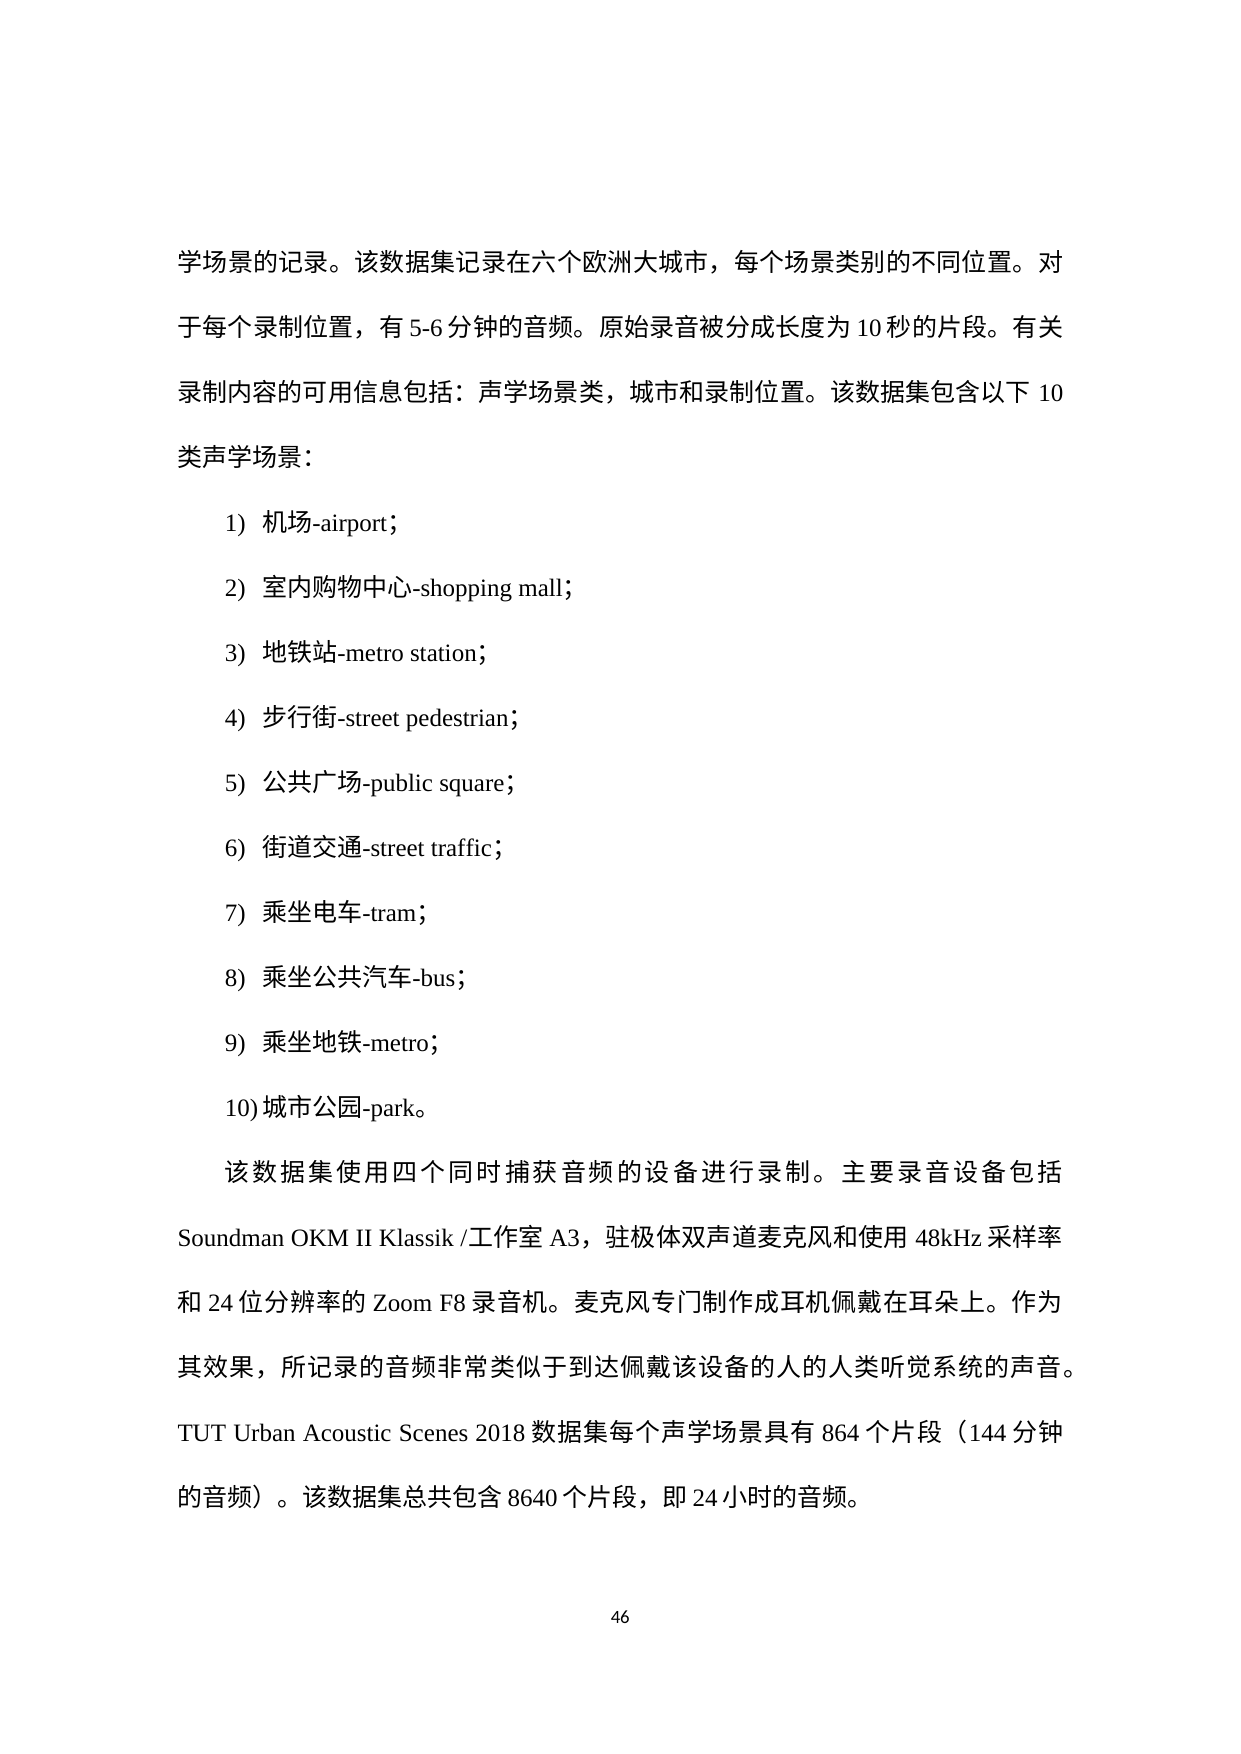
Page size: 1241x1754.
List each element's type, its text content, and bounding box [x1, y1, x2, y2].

list 乘坐地铁-metro； [224, 1008, 1063, 1073]
list 地铁站-metro station； [224, 618, 1063, 683]
list 城市公园-park。 [224, 1073, 1063, 1138]
text 该数据集使用四个同时捕获音频的设备进行录制。主要录音设备包括Soundman OKM II Klassik /工作室A3，驻极体双声道麦克风和使用48kHz采样率和24位分辨率的Zoom F8录音机。麦克风专门制作成耳机佩戴在耳朵上。作为其效果，所记录的音频非常类似于到达佩戴该设备的人的人类听觉系统的声音。TUT Urban Acoustic Sc​​enes 2018数据集每个声学场景具有864个片段（144分钟的音频）。该数据集总共包含8640个片段，即24小时的音频。 [177, 1138, 1063, 1528]
list 步行街-street pedestrian； [224, 683, 1063, 748]
list 乘坐电车-tram； [224, 878, 1063, 943]
list 机场-airport； [224, 488, 1063, 553]
list 室内购物中心-shopping mall； [224, 553, 1063, 618]
list 乘坐公共汽车-bus； [224, 943, 1063, 1008]
list 公共广场-public square； [224, 748, 1063, 813]
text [177, 228, 1063, 488]
list 街道交通-street traffic； [224, 813, 1063, 878]
